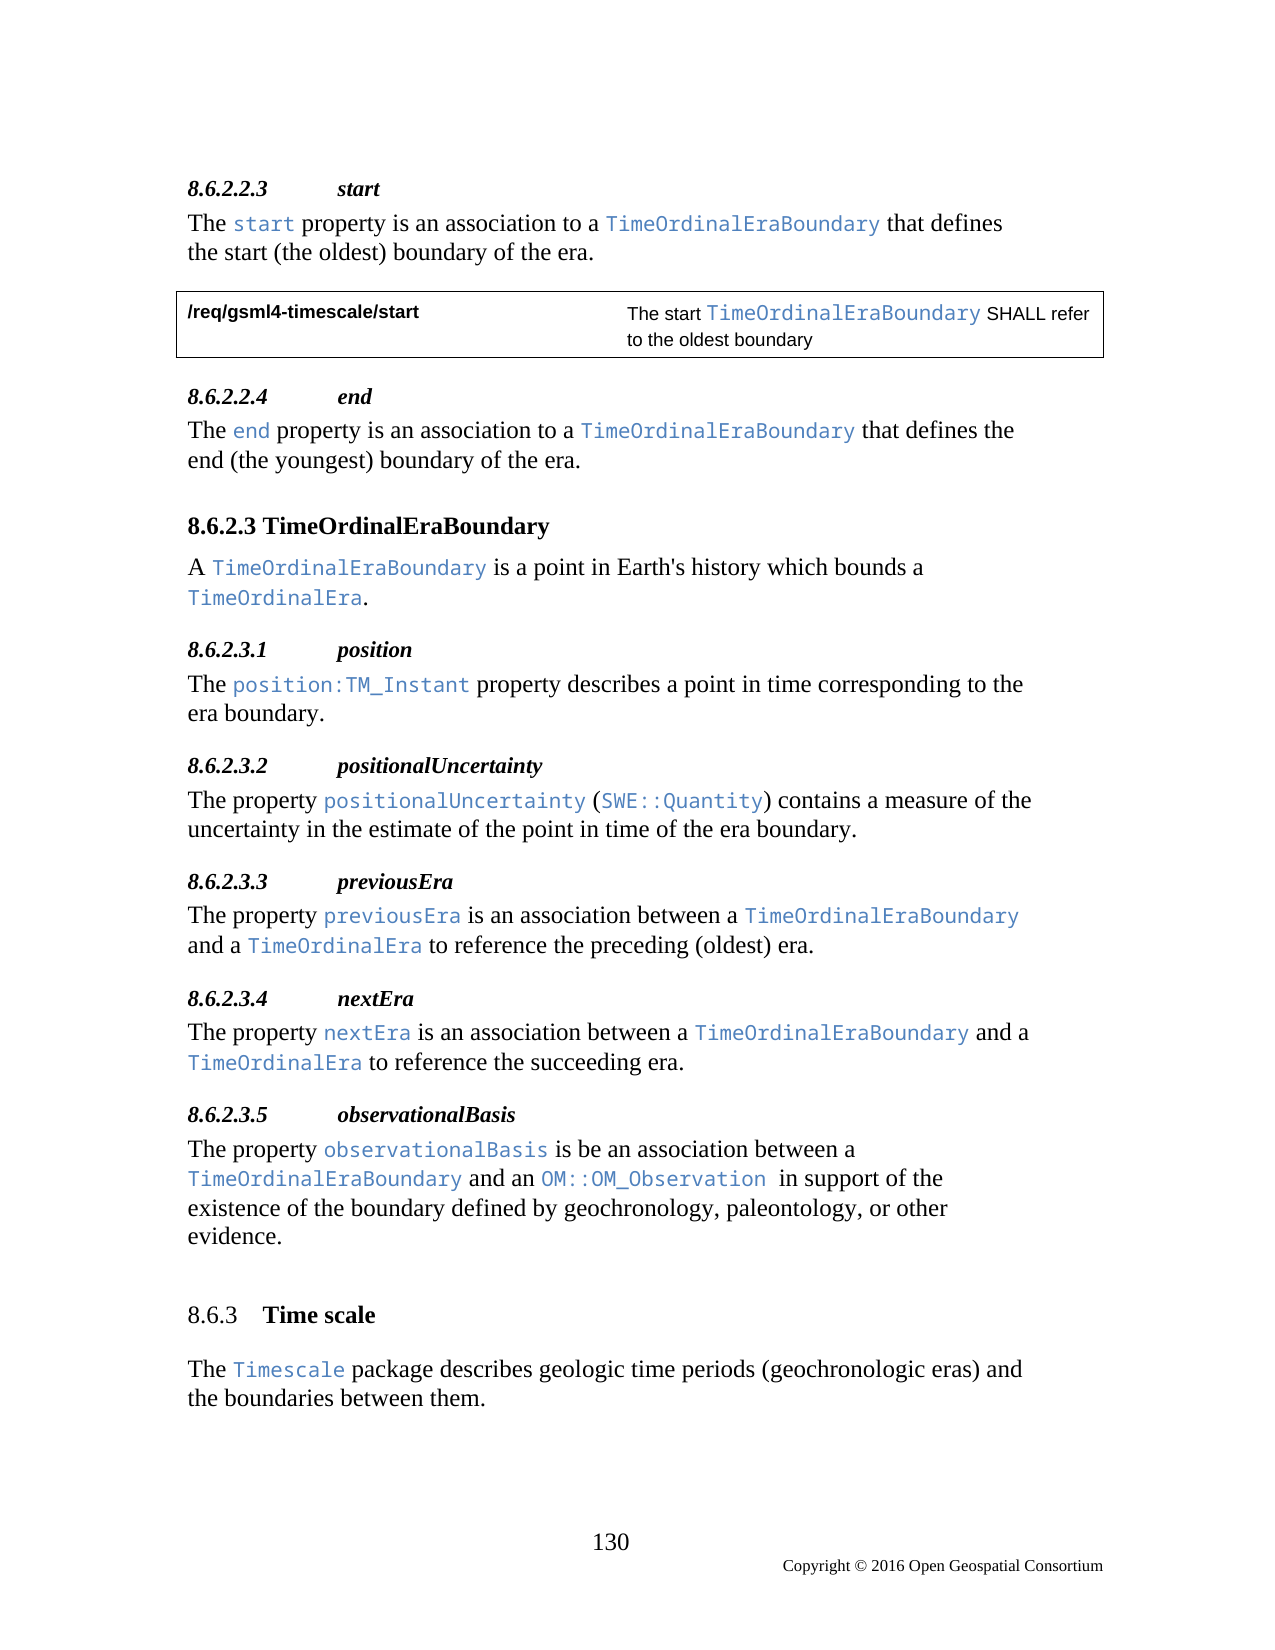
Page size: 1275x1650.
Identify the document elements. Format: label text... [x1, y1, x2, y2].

subtitle previousEra [187, 868, 1034, 894]
subtitle TimeOrdinalEraBoundary [187, 511, 1034, 540]
text A TimeOrdinalEraBoundary is a point in Earth's history which bounds a TimeOrdinalEra. [187, 552, 1034, 611]
subtitle position [187, 636, 1034, 663]
subtitle nextEra [187, 984, 1034, 1011]
text The end property is an association to a TimeOrdinalEraBoundary that defines the end (the youngest) boundary of the era. [187, 415, 1034, 474]
subtitle positionalUncertainty [187, 752, 1034, 778]
text The start property is an association to a TimeOrdinalEraBoundary that defines the start (the oldest) boundary of the era. [187, 208, 1034, 266]
subtitle observationalBasis [187, 1101, 1034, 1127]
subtitle end [187, 383, 1034, 409]
text The property nextEra is an association between a TimeOrdinalEraBoundary and a TimeOrdinalEra to reference the succeeding era. [187, 1017, 1034, 1076]
text The property positionalUncertainty (SWE::Quantity) contains a measure of the uncertainty in the estimate of the point in time of the era boundary. [187, 785, 1034, 843]
text The Timescale package describes geologic time periods (geochronologic eras) and the boundaries between them. [187, 1354, 1034, 1412]
table_header The start TimeOrdinalEraBoundary SHALL refer to the oldest boundary [616, 292, 1103, 357]
subtitle start [187, 175, 1034, 201]
text The property previousEra is an association between a TimeOrdinalEraBoundary and a TimeOrdinalEra to reference the preceding (oldest) era. [187, 901, 1034, 959]
subtitle Time scale [187, 1300, 1034, 1329]
text The position:TM_Instant property describes a point in time corresponding to the era boundary. [187, 669, 1034, 727]
table_header /req/gsml4-timescale/start [177, 292, 616, 357]
text The property observationalBasis is be an association between a TimeOrdinalEraBoundary and an OM::OM_Observation in support of the existence of the boundary defined by geochronology, paleontology, or other evidence. [187, 1134, 1034, 1250]
